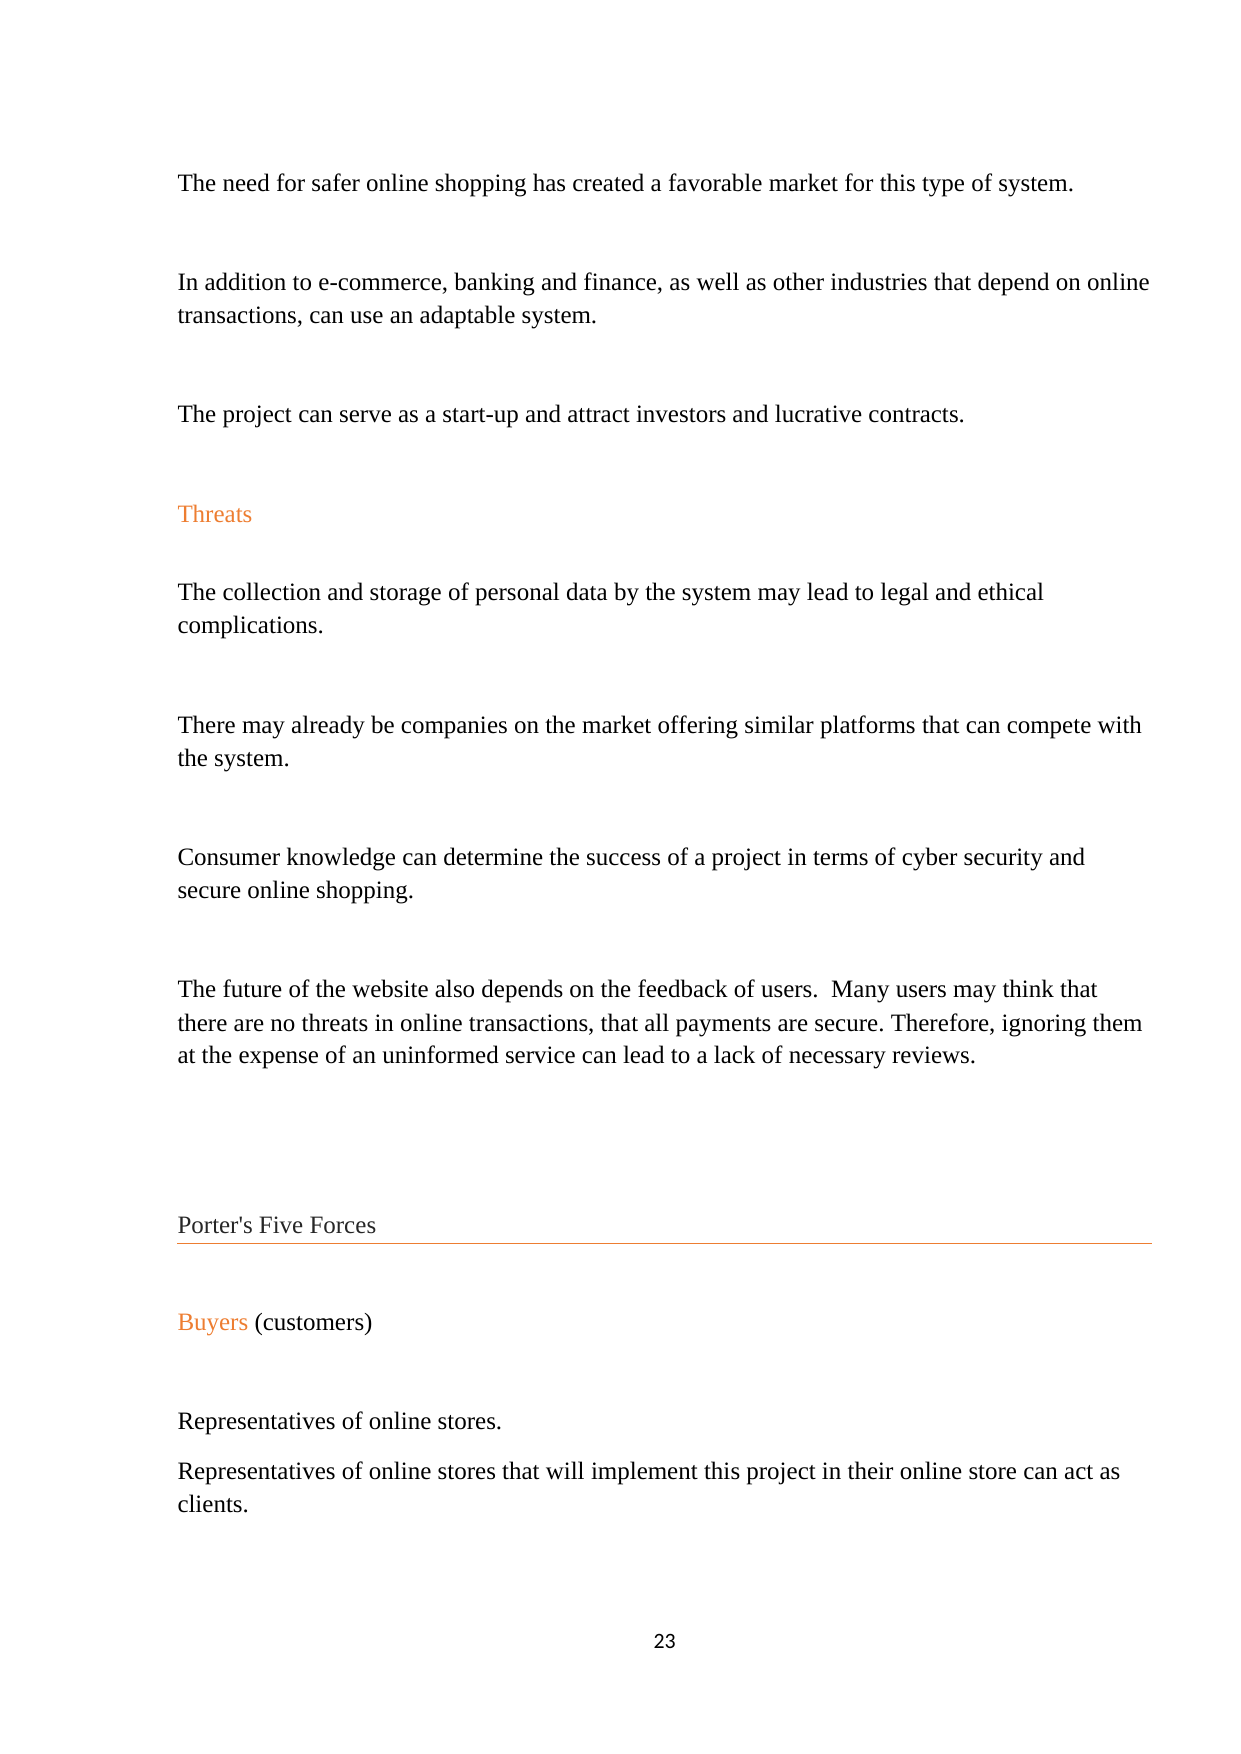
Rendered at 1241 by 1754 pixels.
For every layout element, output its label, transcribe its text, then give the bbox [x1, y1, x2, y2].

subtitle Porter's Five Forces [177, 1211, 1152, 1243]
subtitle Threats [177, 499, 1152, 528]
text Representatives of online stores. [177, 1406, 1152, 1435]
text The need for safer online shopping has created a favorable market for this type of system. [177, 168, 1152, 197]
text Consumer knowledge can determine the success of a project in terms of cyber security and secure online shopping. [177, 842, 1152, 904]
text The future of the website also depends on the feedback of users. Many users may think that there are no threats in online transactions, that all payments are secure. Therefore, ignoring them at the expense of an uninformed service can lead to a lack of necessary reviews. [177, 974, 1152, 1069]
text The project can serve as a start-up and attract investors and lucrative contracts. [177, 399, 1152, 428]
text Buyers (customers) [177, 1307, 1152, 1335]
text Representatives of online stores that will implement this project in their online store can act as clients. [177, 1456, 1152, 1517]
text In addition to e-commerce, banking and finance, as well as other industries that depend on online transactions, can use an adaptable system. [177, 267, 1152, 329]
text The collection and storage of personal data by the system may lead to legal and ethical complications. [177, 577, 1152, 639]
text There may already be companies on the market offering similar platforms that can compete with the system. [177, 710, 1152, 772]
